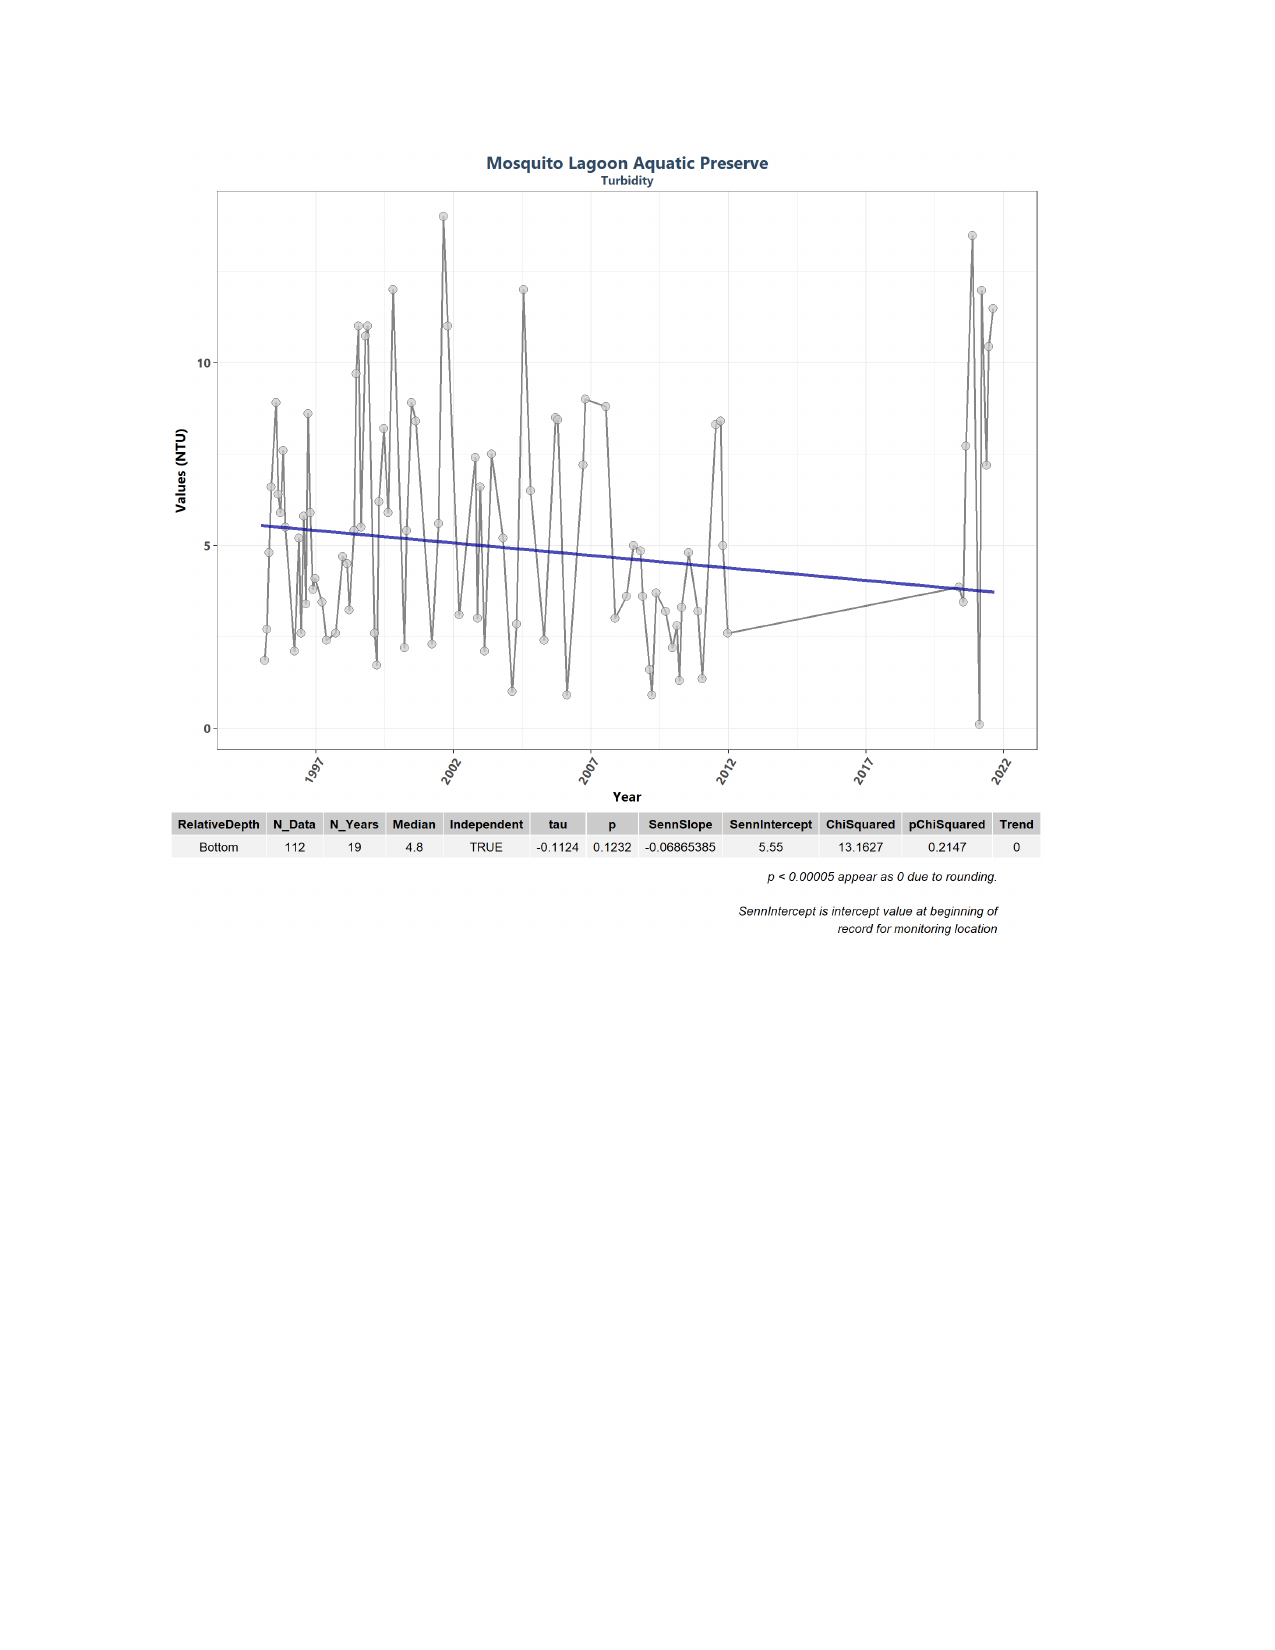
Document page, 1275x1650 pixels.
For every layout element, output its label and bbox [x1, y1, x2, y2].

picture [168, 150, 1044, 938]
